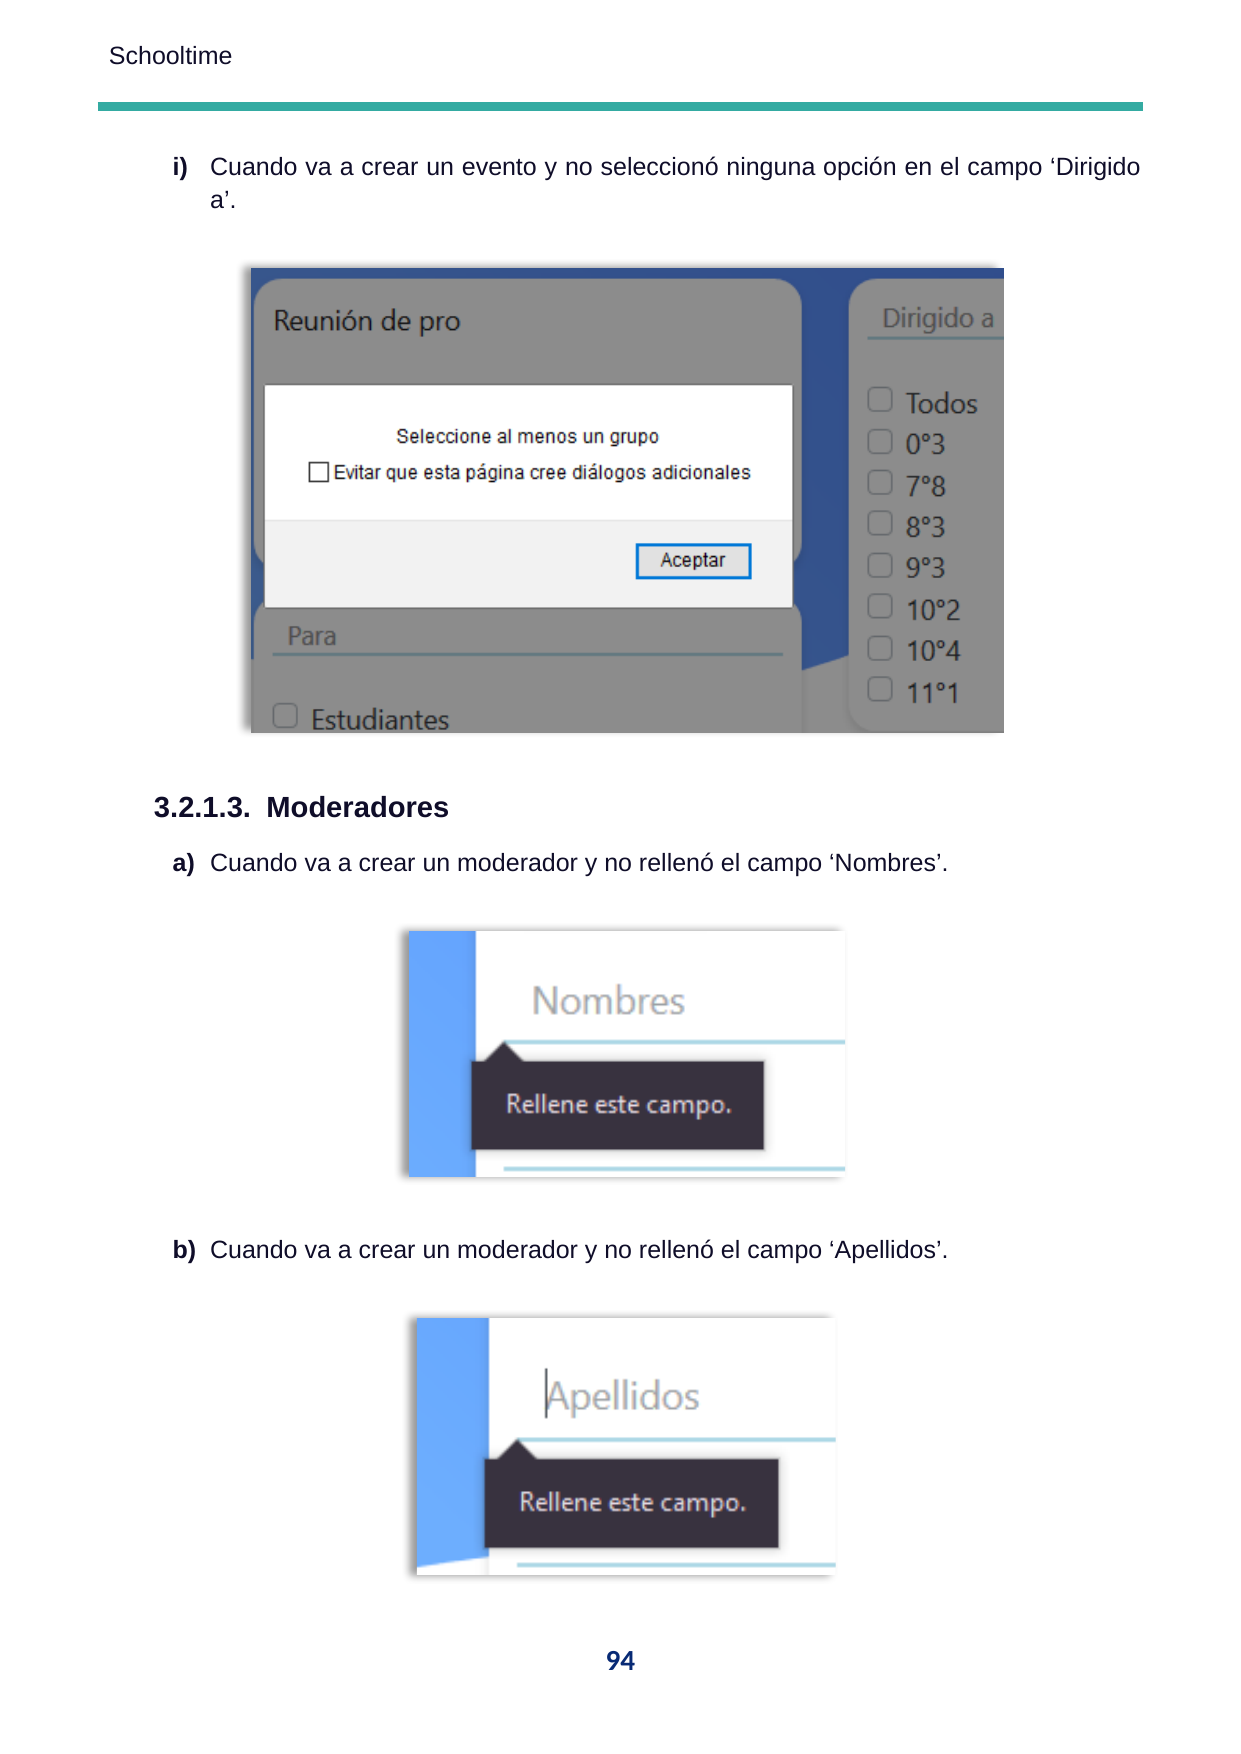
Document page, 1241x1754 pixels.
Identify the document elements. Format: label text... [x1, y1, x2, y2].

picture [251, 268, 1004, 733]
subtitle Cuando va a crear un moderador y no rellenó el campo ‘Nombres’. [172, 848, 1143, 877]
subtitle Cuando va a crear un evento y no seleccionó ninguna opción en el campo ‘Dirigido a’. [172, 152, 1143, 214]
subtitle Cuando va a crear un moderador y no rellenó el campo ‘Apellidos’. [172, 1235, 1143, 1264]
picture [409, 931, 846, 1177]
subtitle Moderadores [154, 789, 1143, 823]
picture [416, 1318, 836, 1575]
